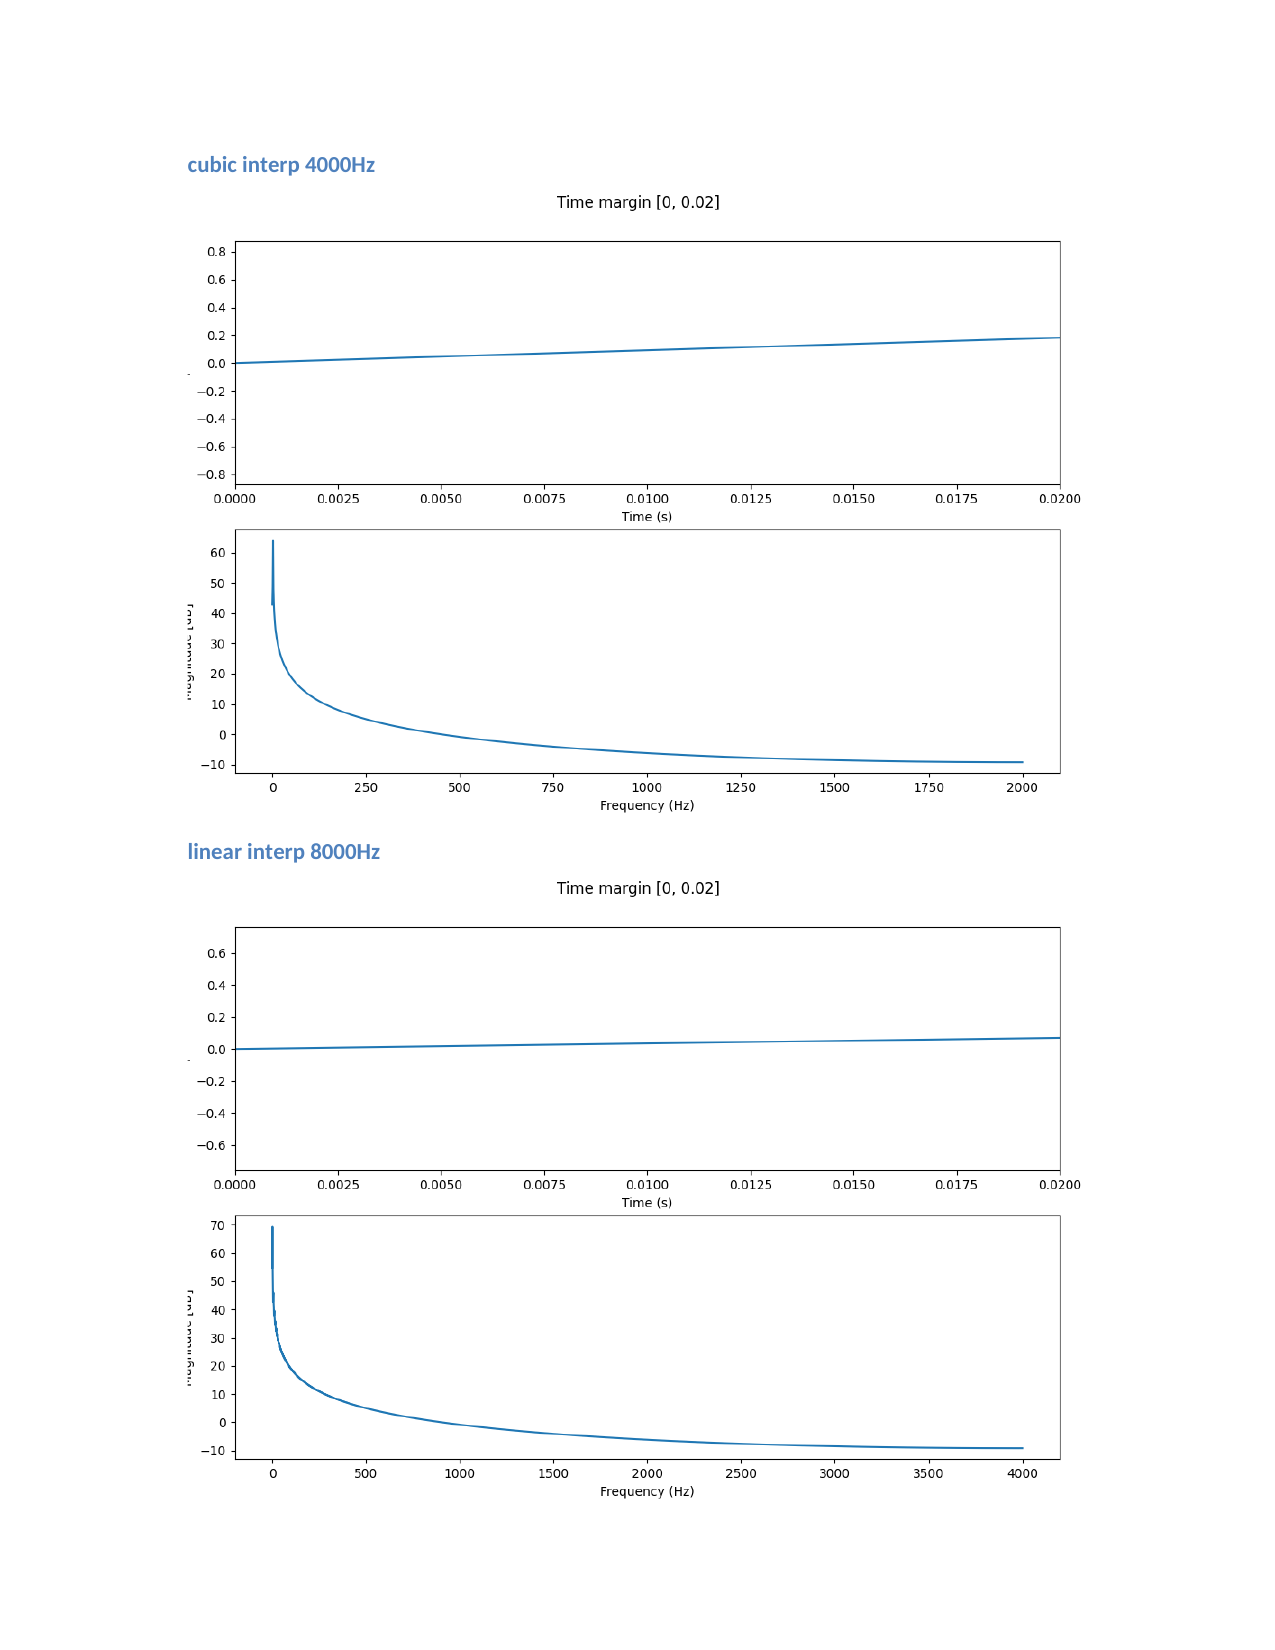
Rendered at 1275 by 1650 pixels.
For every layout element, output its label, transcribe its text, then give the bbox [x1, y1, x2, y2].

picture [187, 869, 1088, 1499]
subtitle linear interp 8000Hz [187, 837, 1087, 865]
picture [187, 182, 1088, 813]
subtitle cubic interp 4000Hz [187, 150, 1087, 178]
